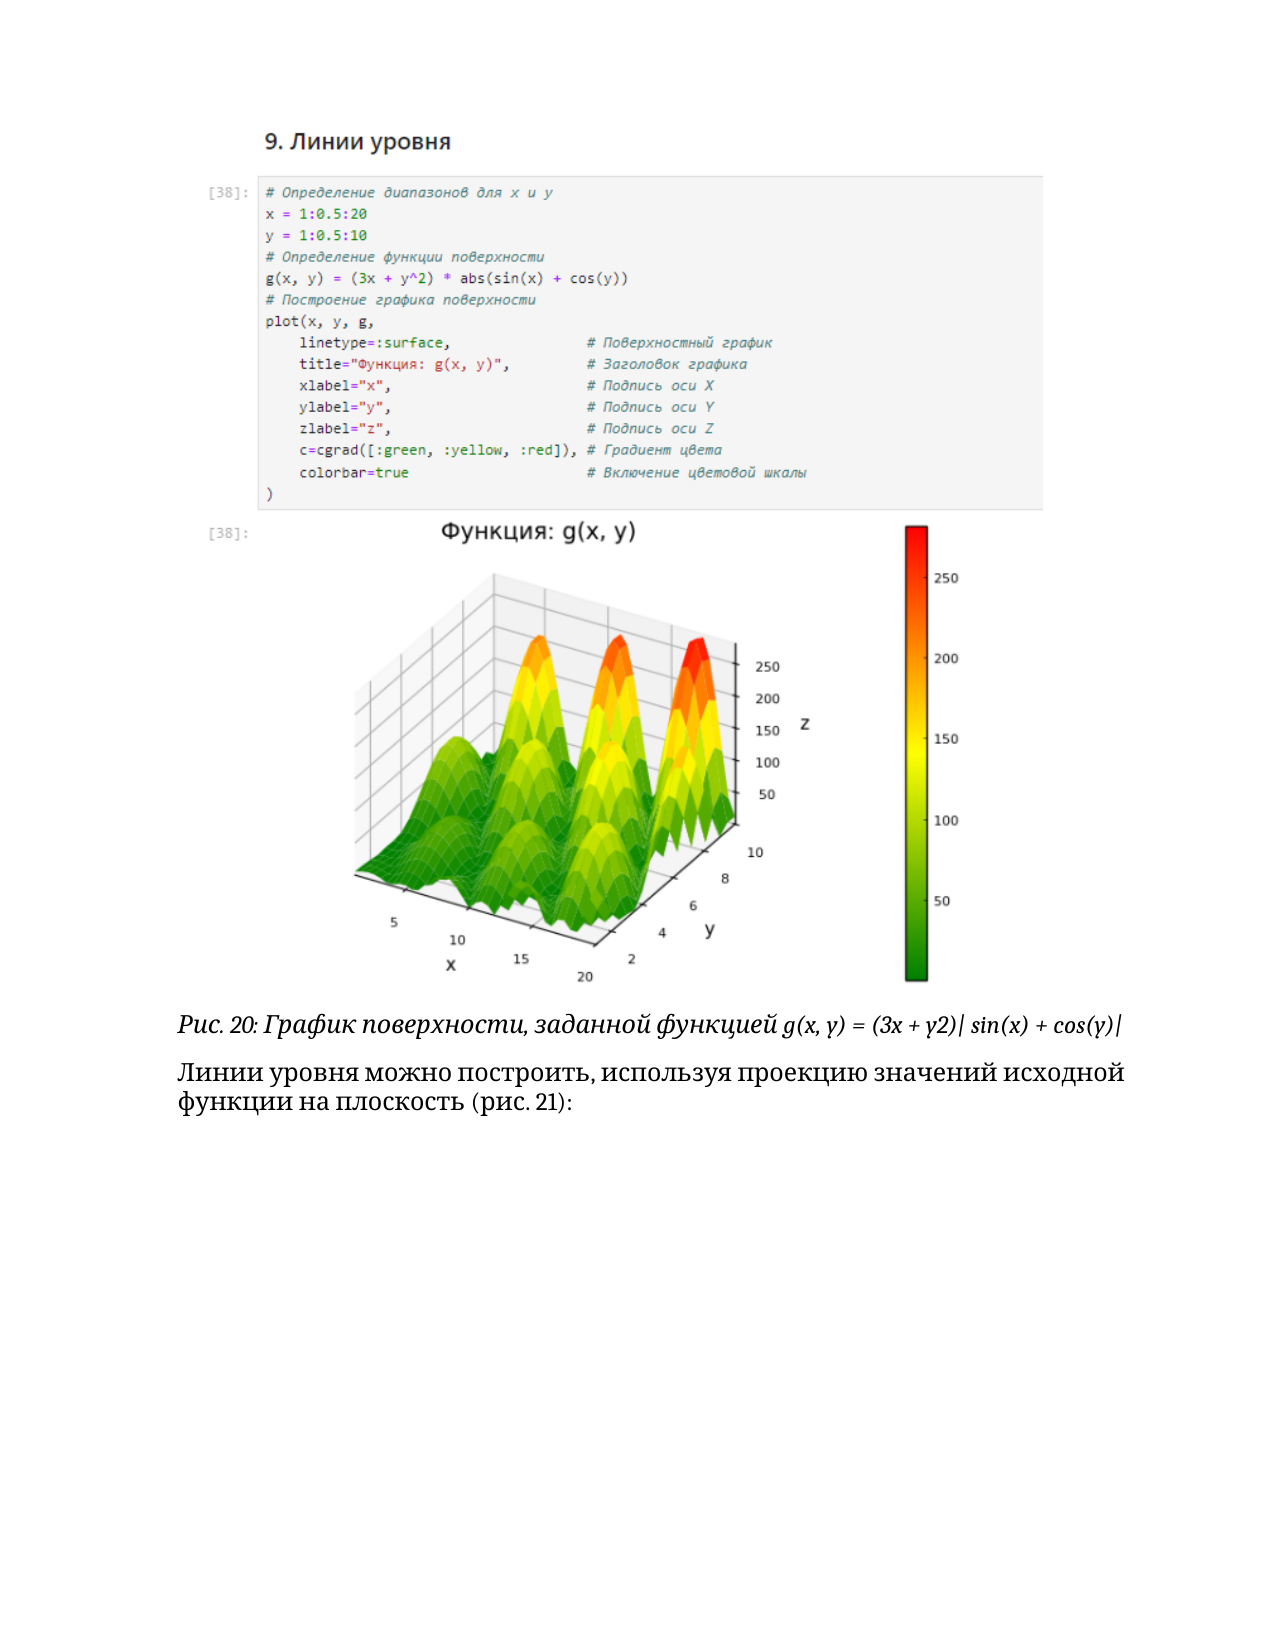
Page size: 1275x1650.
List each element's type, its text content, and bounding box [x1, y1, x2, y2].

picture [177, 118, 1044, 991]
text Линии уровня можно построить, используя проекцию значений исходной функции на плоскость (рис. 21): [177, 1059, 1186, 1116]
text Рис. 20: График поверхности, заданной функцией g(x, y) = (3x + y2)| sin(x) + cos(y)| [177, 1011, 1186, 1040]
